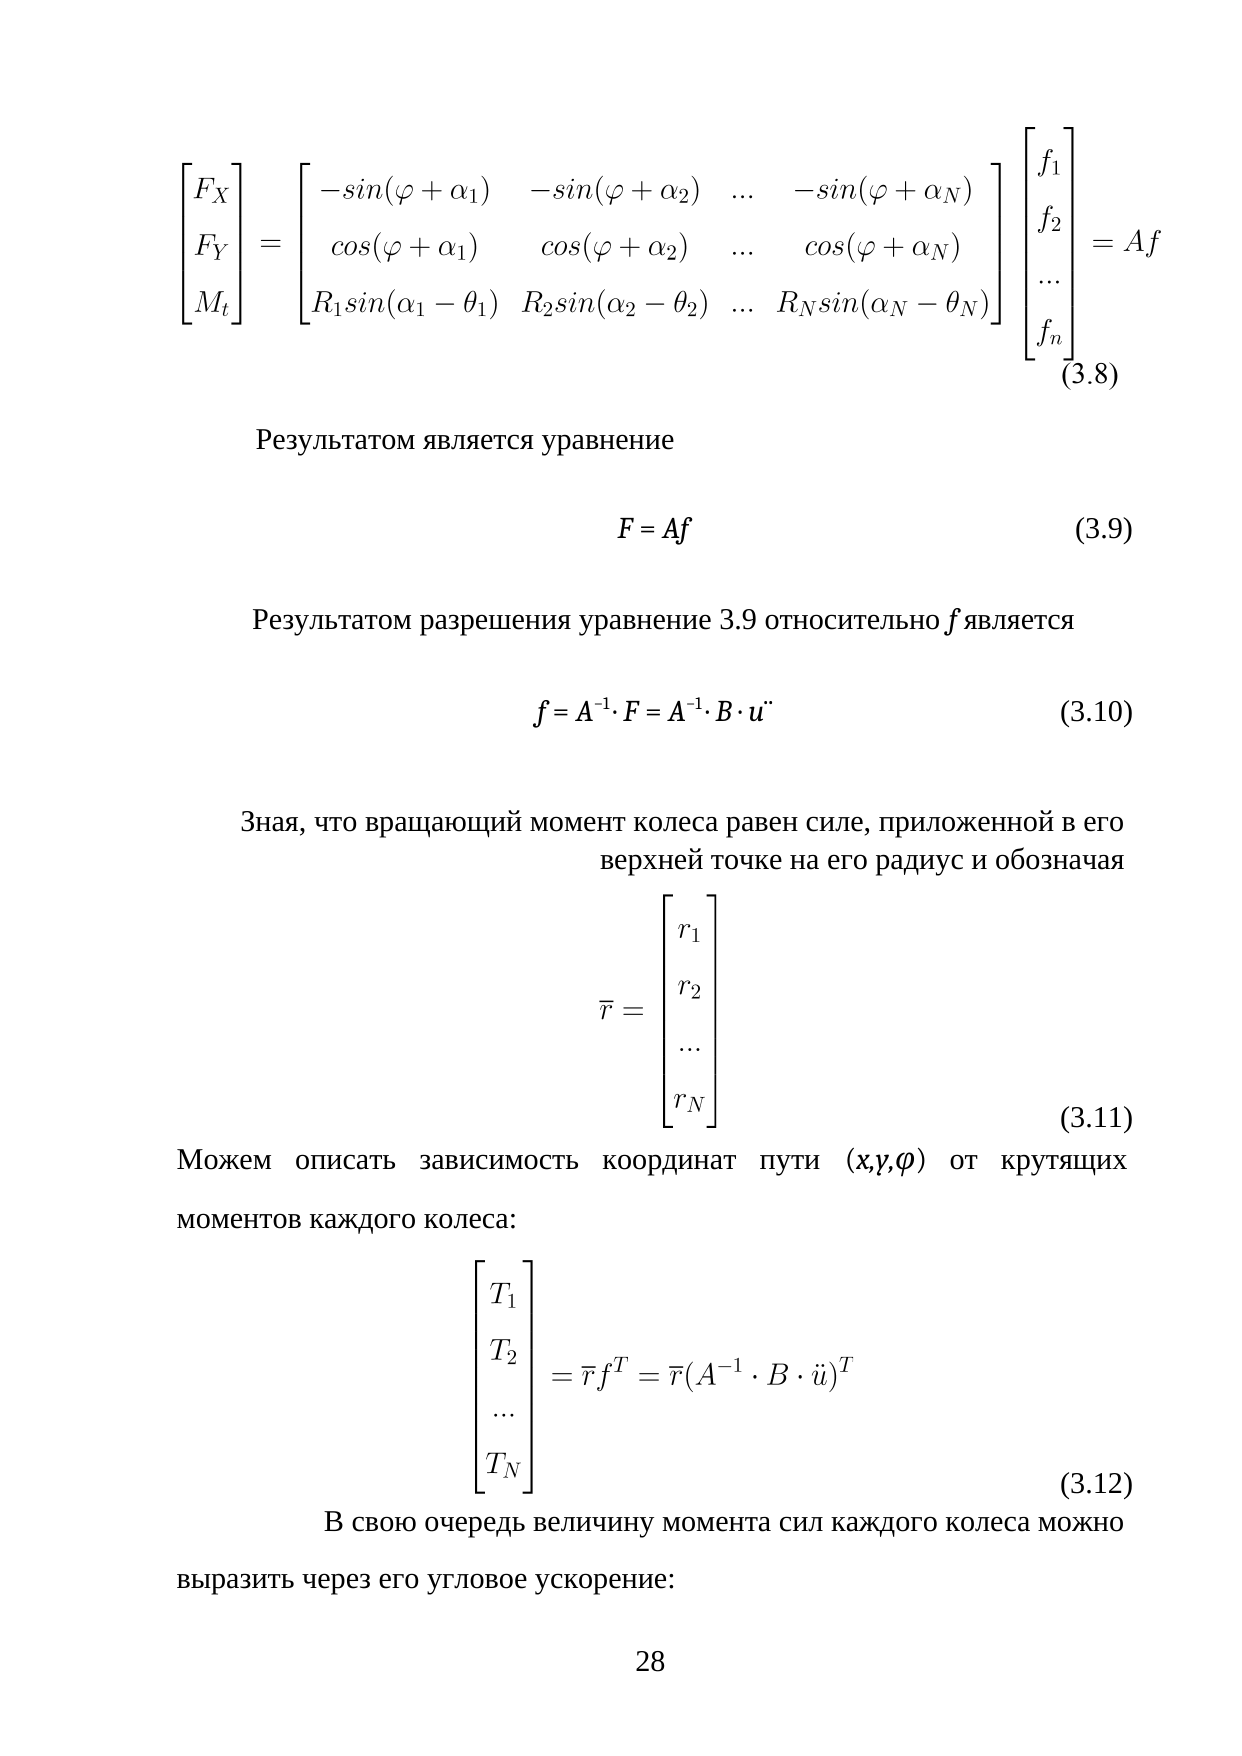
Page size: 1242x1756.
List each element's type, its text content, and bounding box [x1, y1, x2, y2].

text выразить через его угловое ускорение: [176, 1560, 1127, 1594]
text Можем описать зависимость координат пути (x,y,φ) от крутящих моментов каждого колеса: [176, 1141, 1127, 1235]
text Зная, что вращающий момент колеса равен силе, приложенной в его верхней точке на его радиус и обозначая [176, 803, 1125, 876]
picture [474, 1259, 854, 1494]
picture [181, 126, 1161, 390]
text F = Af (3.9) [176, 511, 1129, 546]
text (3.11) [176, 893, 1129, 1134]
text В свою очередь величину момента сил каждого колеса можно [176, 1503, 1125, 1538]
text Результатом разрешения уравнение 3.9 относительно f является [197, 601, 1129, 637]
text f = A−1 · F = A−1 · B · u¨ (3.10) [176, 693, 1129, 729]
text Результатом является уравнение [255, 421, 1127, 456]
picture [598, 893, 717, 1128]
